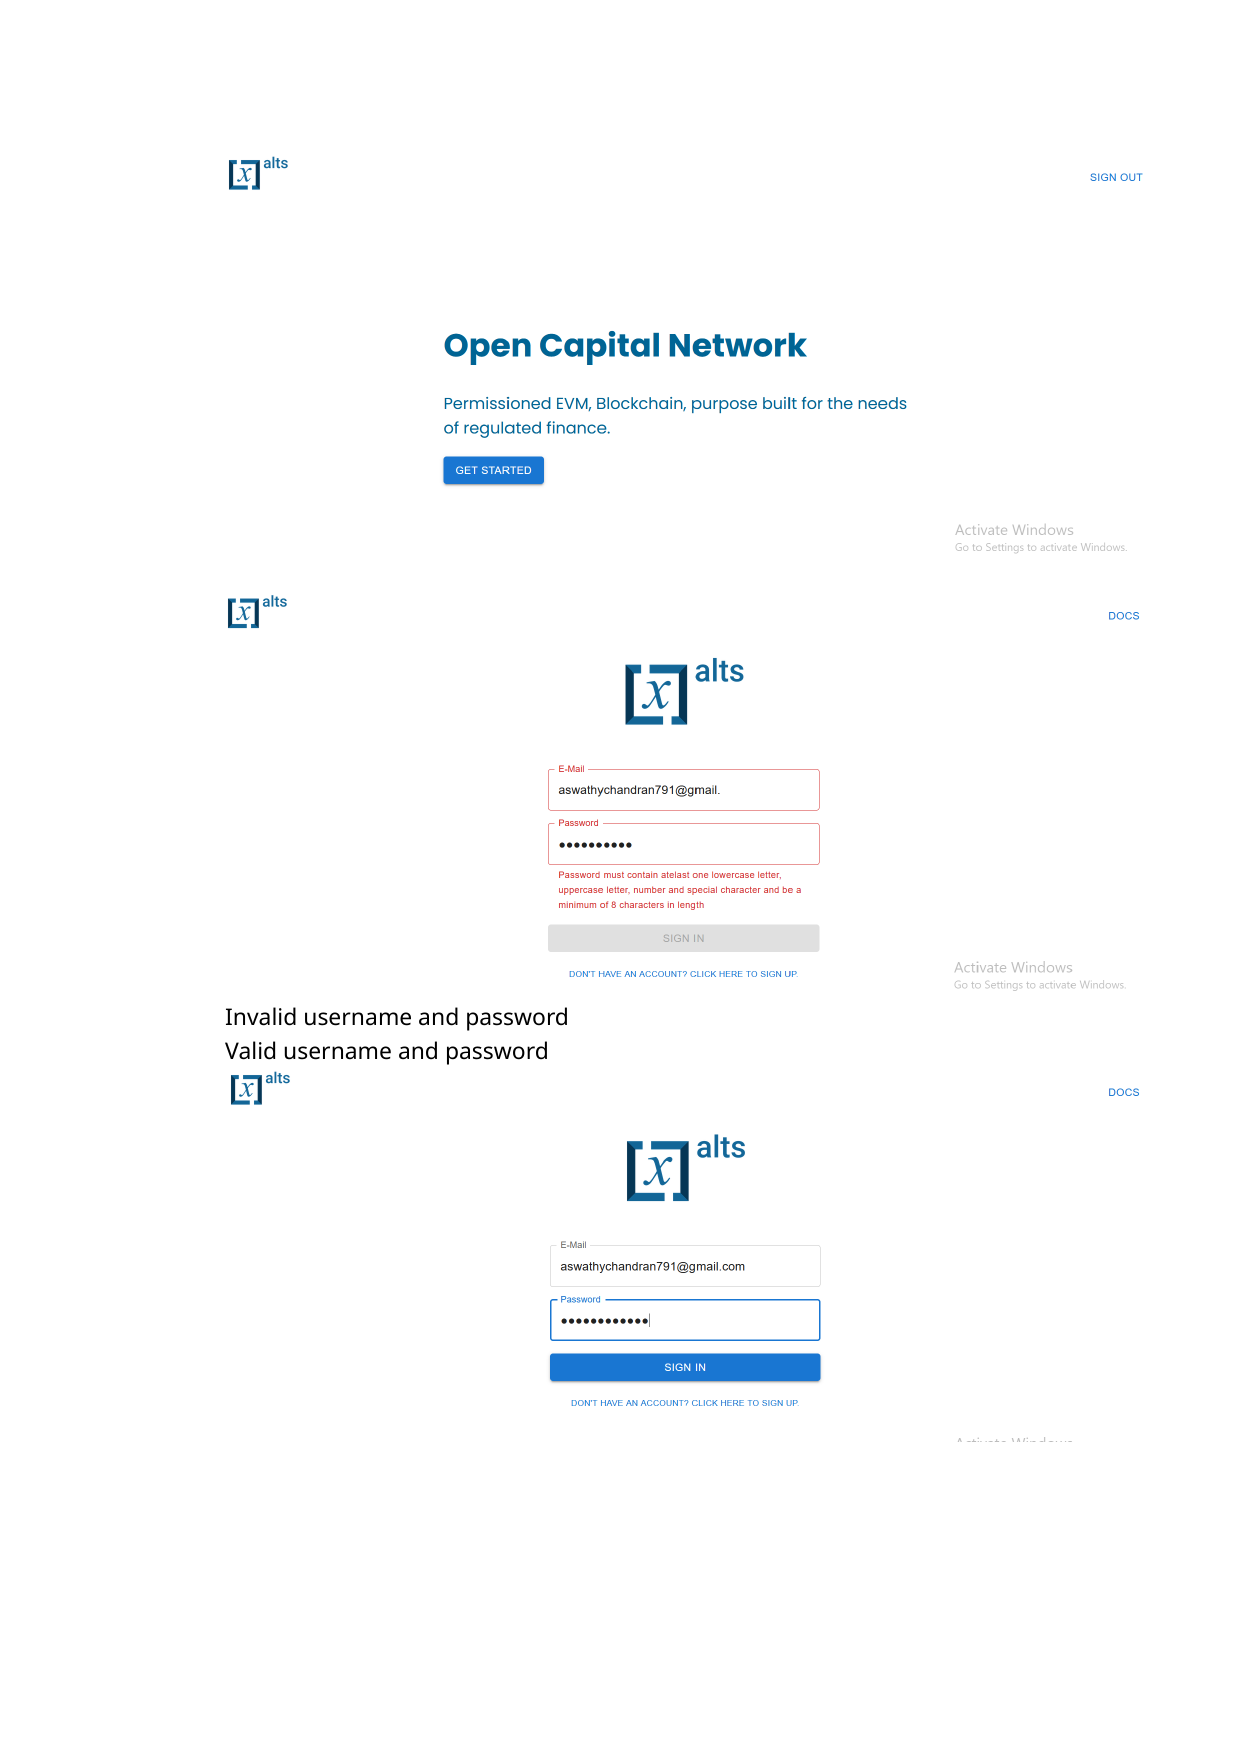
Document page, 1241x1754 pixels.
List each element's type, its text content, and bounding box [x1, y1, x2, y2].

list Invalid username and password [225, 1001, 1090, 1033]
list Valid username and password [225, 1035, 1090, 1066]
picture [225, 589, 1166, 999]
picture [225, 150, 1166, 554]
picture [225, 1068, 1166, 1442]
